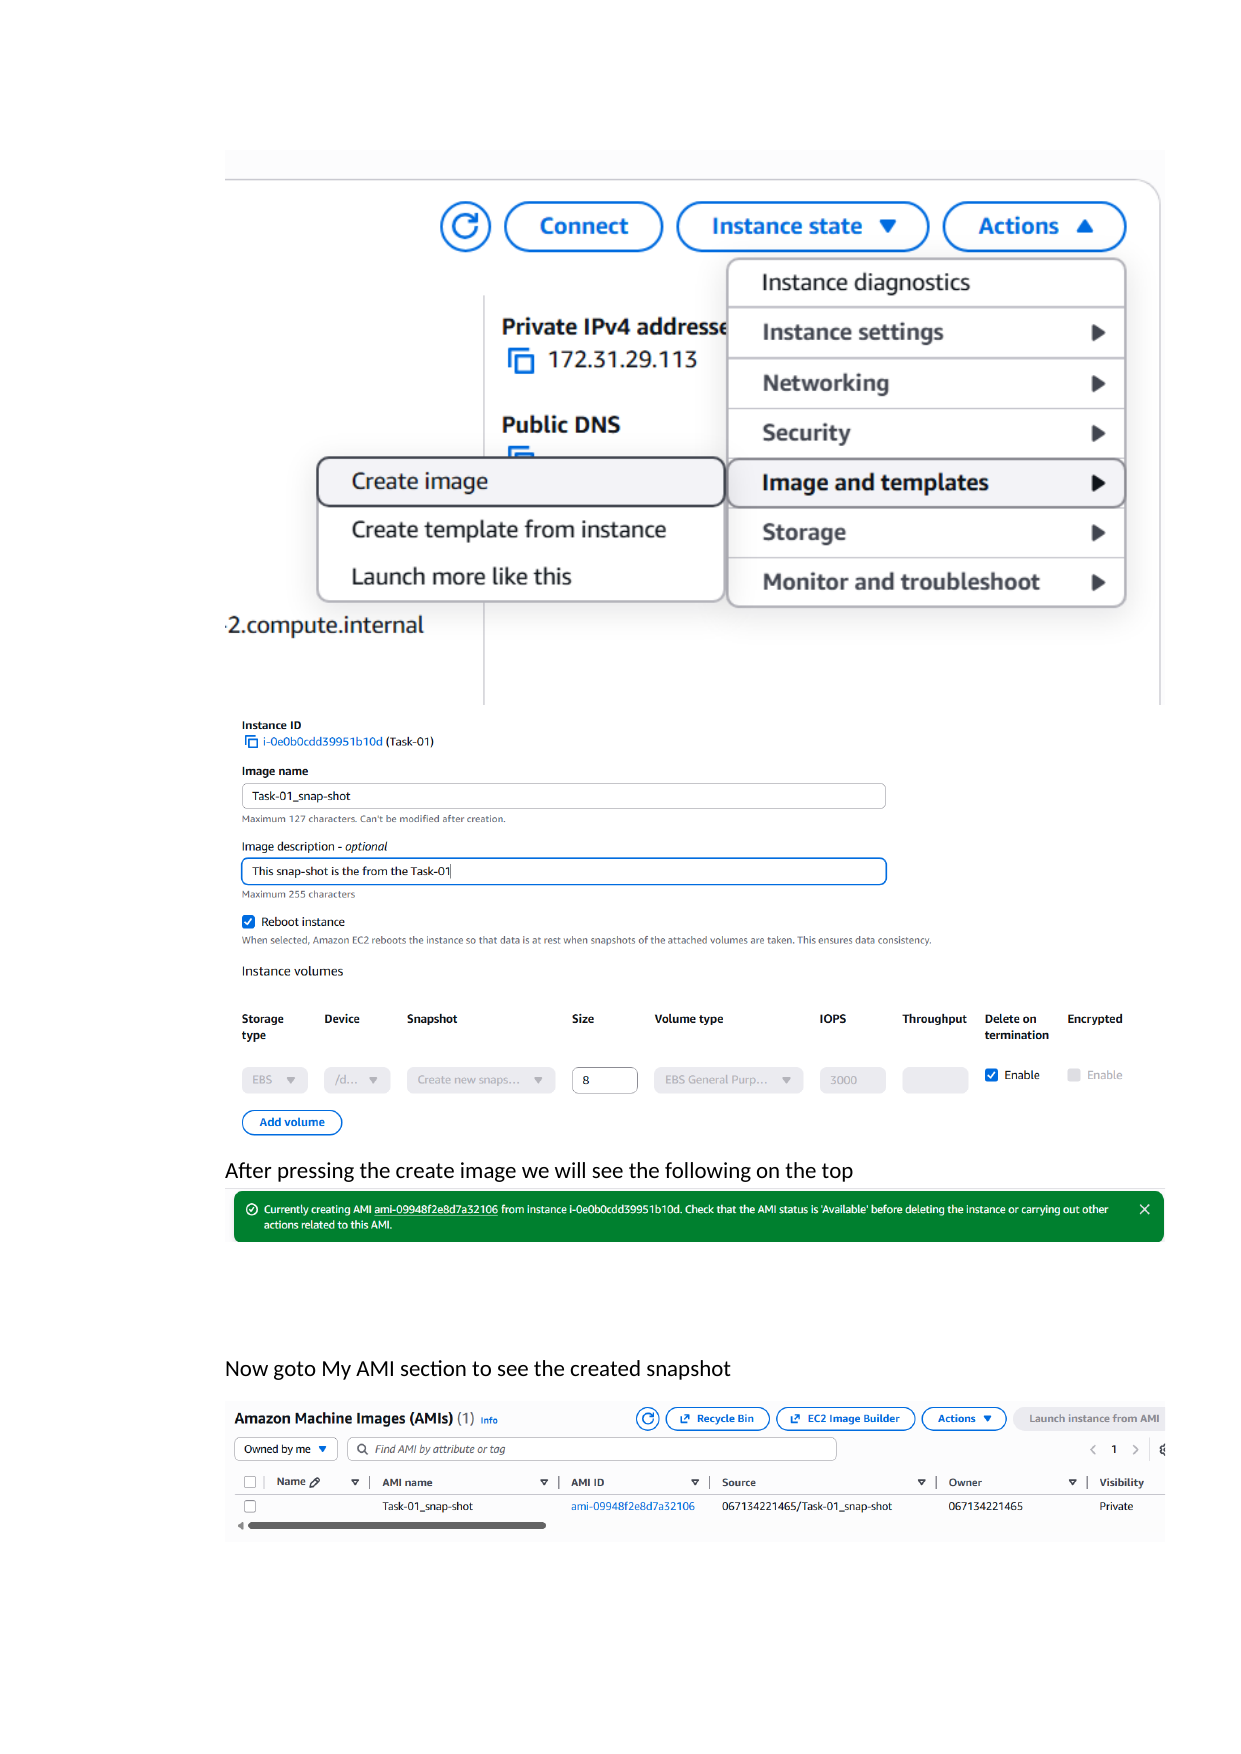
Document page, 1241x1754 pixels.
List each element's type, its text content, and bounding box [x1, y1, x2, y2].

picture [225, 150, 1166, 705]
picture [225, 1401, 1166, 1542]
text Now goto My AMI section to see the created snapshot [225, 1354, 1090, 1382]
picture [225, 1186, 1166, 1242]
picture [225, 706, 1166, 1137]
text After pressing the create image we will see the following on the top [225, 1156, 1090, 1186]
